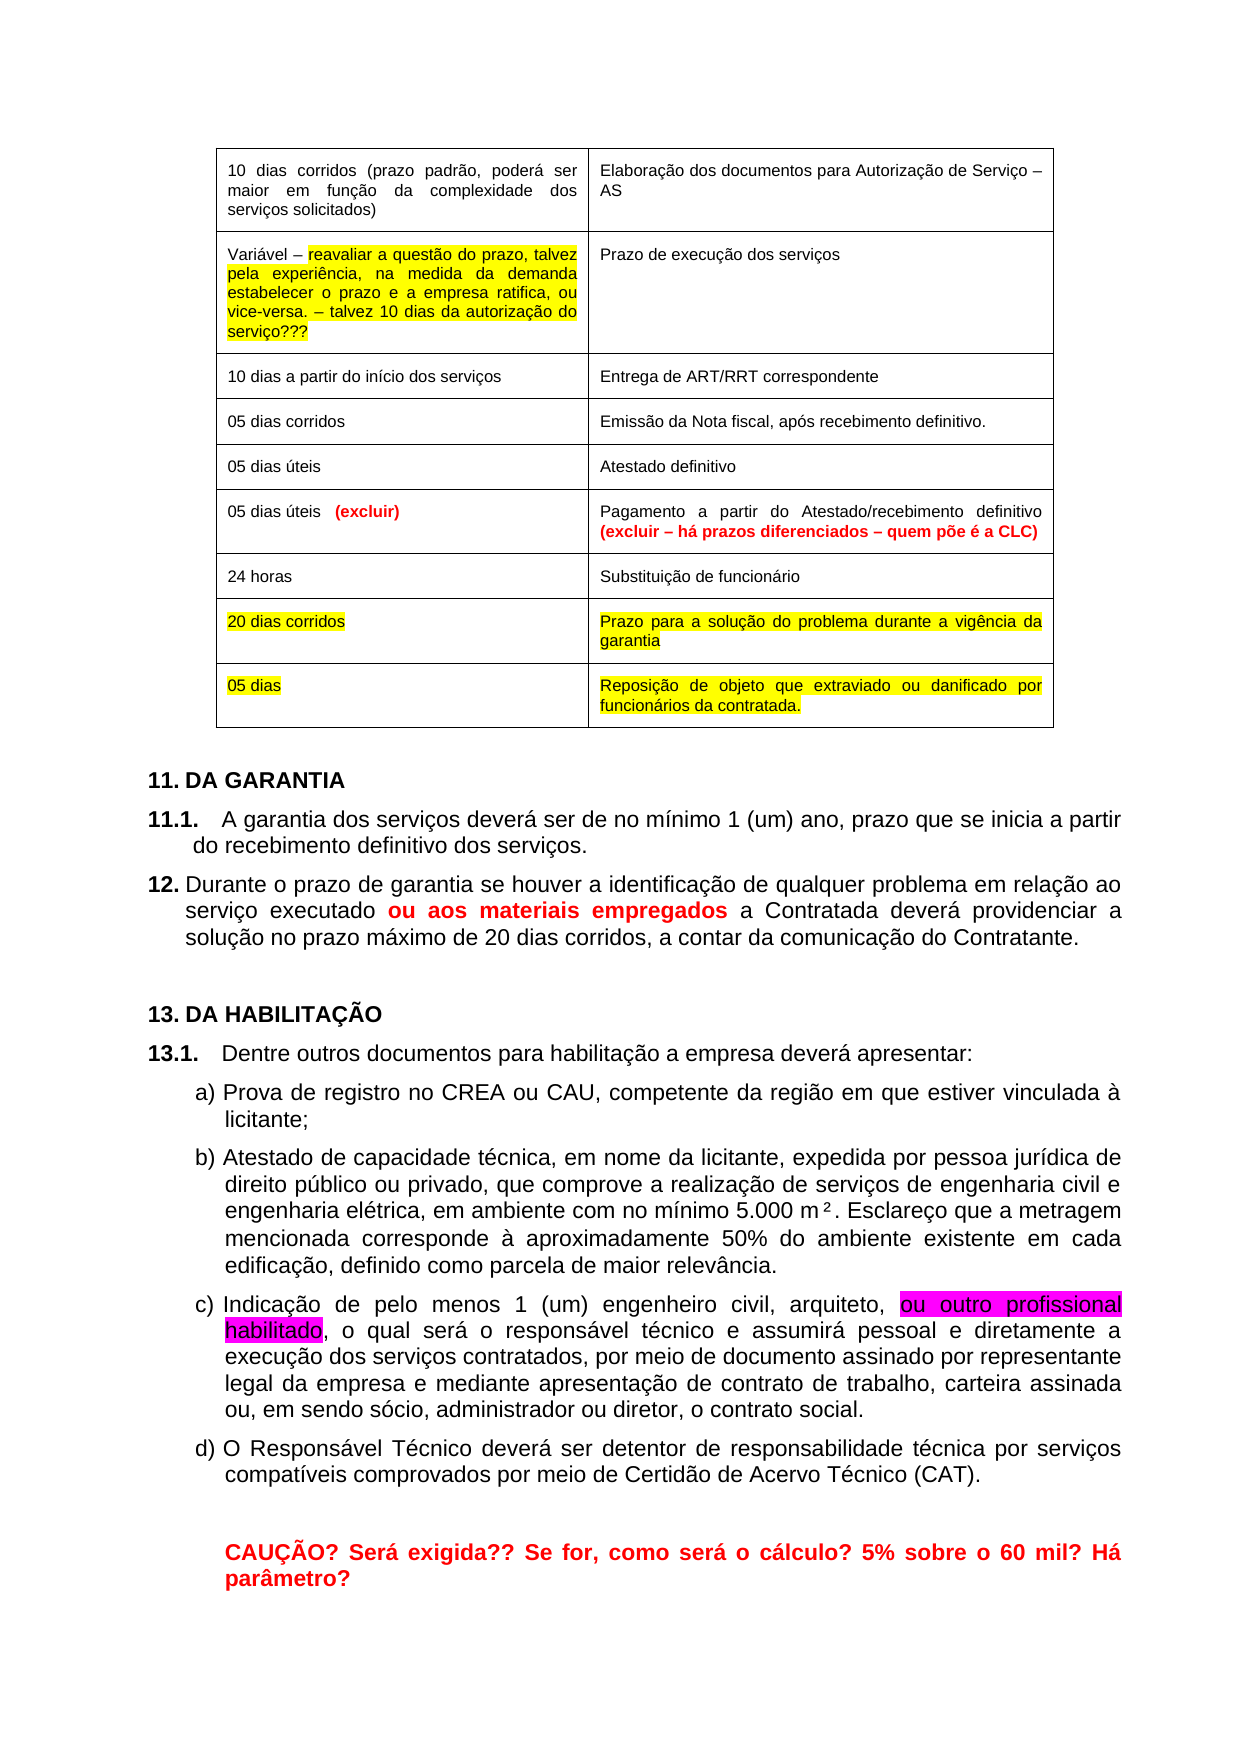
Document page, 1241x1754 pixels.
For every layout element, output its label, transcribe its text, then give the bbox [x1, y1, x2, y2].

table_cell Variável – reavaliar a questão do prazo, talvez pela experiência, na medida da demanda estabelecer o prazo e a empresa ratifica, ou vice-versa. – talvez 10 dias da autorização do serviço??? [217, 232, 588, 353]
table_cell 05 dias corridos [217, 399, 588, 443]
table_cell 05 dias úteis (excluir) [217, 490, 588, 553]
list Durante o prazo de garantia se houver a identificação de qualquer problema em relação ao serviço executado ou aos materiais empregados a Contratada deverá providenciar a solução no prazo máximo de 20 dias corridos, a contar da comunicação do Contratante. [148, 871, 1122, 950]
list Indicação de pelo menos 1 (um) engenheiro civil, arquiteto, ou outro profissional habilitado, o qual será o responsável técnico e assumirá pessoal e diretamente a execução dos serviços contratados, por meio de documento assinado por representante legal da empresa e mediante apresentação de contrato de trabalho, carteira assinada ou, em sendo sócio, administrador ou diretor, o contrato social. [195, 1291, 1122, 1422]
text CAUÇÃO? Será exigida?? Se for, como será o cálculo? 5% sobre o 60 mil? Há parâmetro? [224, 1539, 1122, 1592]
table_cell 10 dias a partir do início dos serviços [217, 354, 588, 398]
table_cell Reposição de objeto que extraviado ou danificado por funcionários da contratada. [589, 664, 1053, 727]
table_cell 10 dias corridos (prazo padrão, poderá ser maior em função da complexidade dos serviços solicitados) [217, 149, 588, 231]
table_cell Pagamento a partir do Atestado/recebimento definitivo (excluir – há prazos diferenciados – quem põe é a CLC) [589, 490, 1053, 553]
list Atestado de capacidade técnica, em nome da licitante, expedida por pessoa jurídica de direito público ou privado, que comprove a realização de serviços de engenharia civil e engenharia elétrica, em ambiente com no mínimo 5.000 m². Esclareço que a metragem mencionada corresponde à aproximadamente 50% do ambiente existente em cada edificação, definido como parcela de maior relevância. [195, 1144, 1122, 1278]
list O Responsável Técnico deverá ser detentor de responsabilidade técnica por serviços compatíveis comprovados por meio de Certidão de Acervo Técnico (CAT). [195, 1435, 1122, 1488]
table_cell Atestado definitivo [589, 445, 1053, 489]
table_cell Substituição de funcionário [589, 554, 1053, 598]
list DA GARANTIA [148, 767, 1122, 793]
table_cell 05 dias [217, 664, 588, 727]
table_cell Elaboração dos documentos para Autorização de Serviço – AS [589, 149, 1053, 231]
list Dentre outros documentos para habilitação a empresa deverá apresentar: [148, 1040, 1122, 1067]
table_cell 05 dias úteis [217, 445, 588, 489]
table_cell Prazo de execução dos serviços [589, 232, 1053, 353]
table_cell Entrega de ART/RRT correspondente [589, 354, 1053, 398]
table_cell 24 horas [217, 554, 588, 598]
table_cell Prazo para a solução do problema durante a vigência da garantia [589, 599, 1053, 663]
list A garantia dos serviços deverá ser de no mínimo 1 (um) ano, prazo que se inicia a partir do recebimento definitivo dos serviços. [148, 806, 1122, 858]
table_cell Emissão da Nota fiscal, após recebimento definitivo. [589, 399, 1053, 443]
list DA HABILITAÇÃO [148, 1001, 1122, 1028]
table_cell 20 dias corridos [217, 599, 588, 663]
list Prova de registro no CREA ou CAU, competente da região em que estiver vinculada à licitante; [195, 1079, 1122, 1132]
